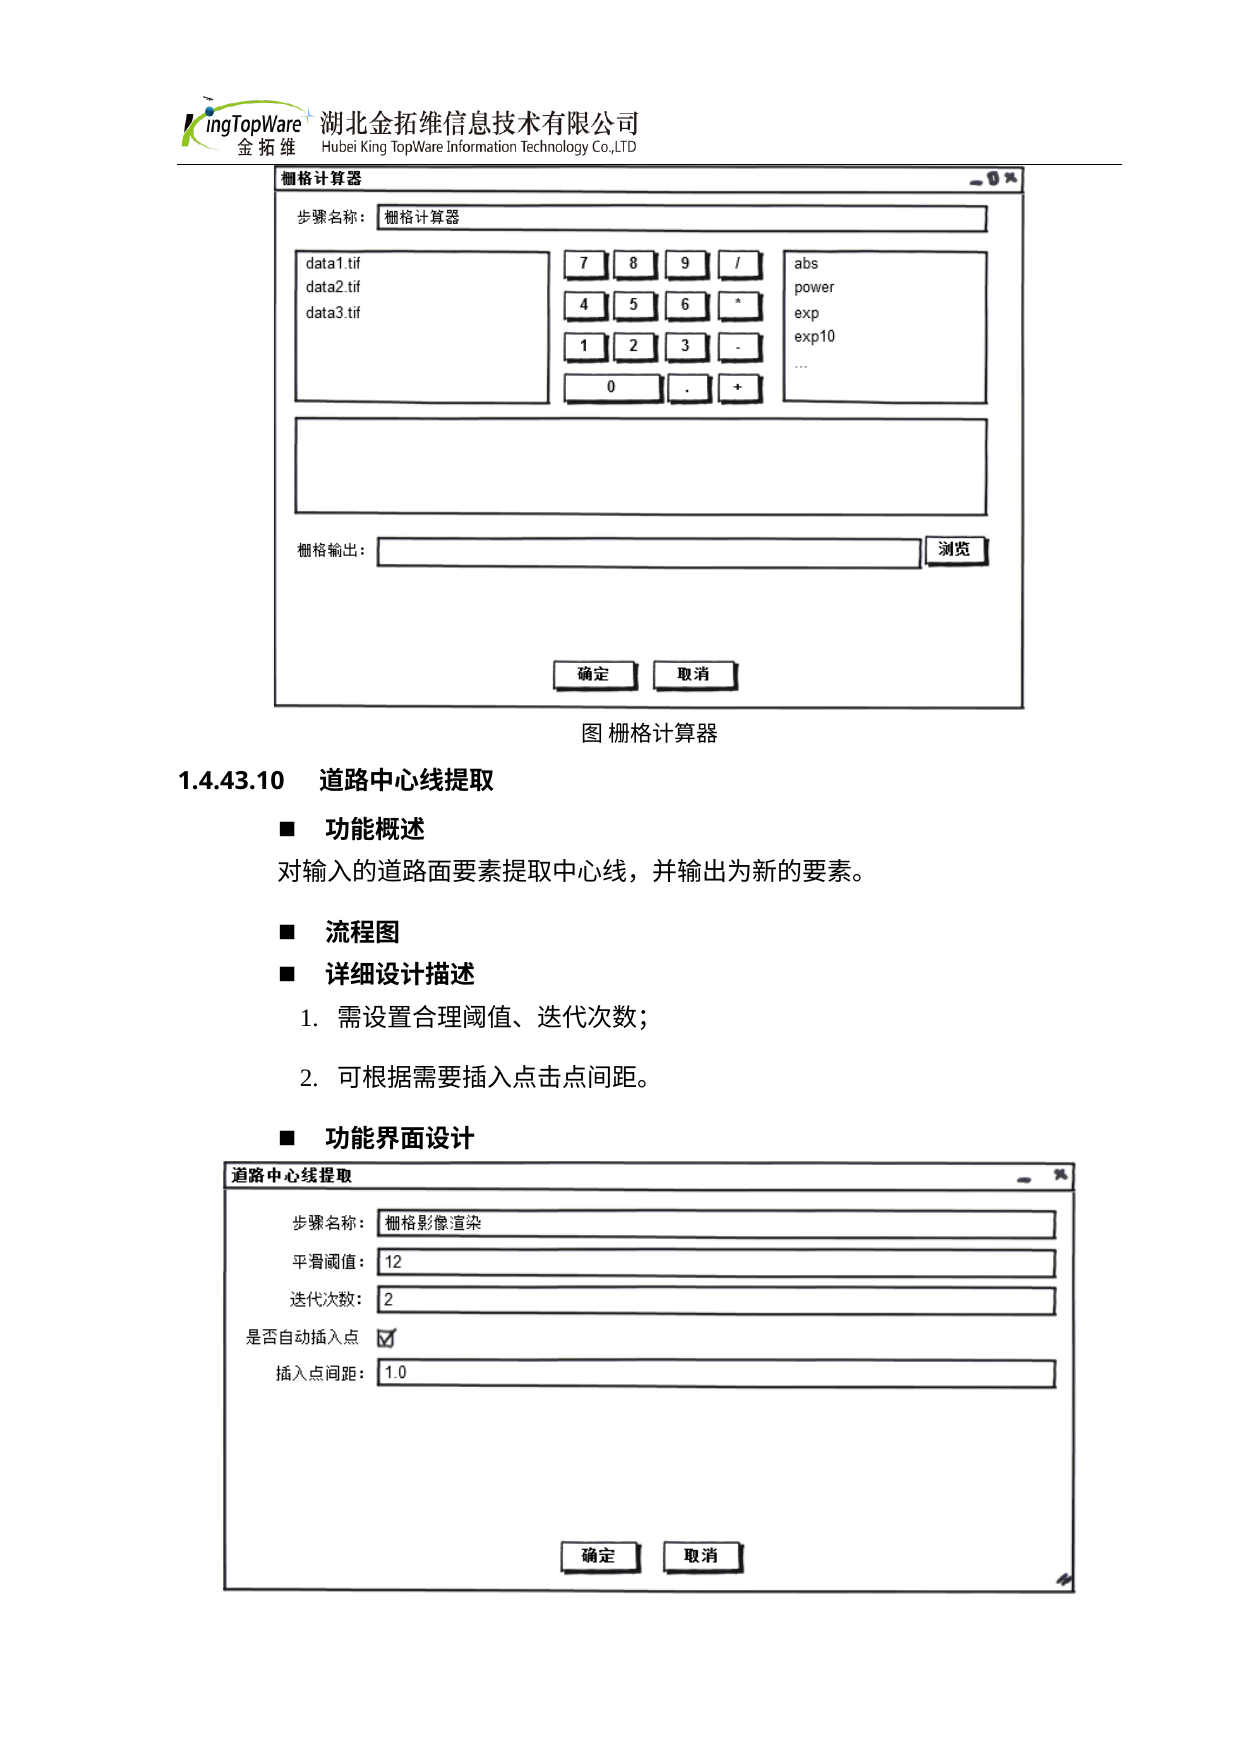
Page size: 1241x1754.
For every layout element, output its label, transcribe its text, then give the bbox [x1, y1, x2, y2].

picture [177, 88, 643, 164]
text 对输入的道路面要素提取中心线，并输出为新的要素。 [227, 852, 1122, 888]
list 功能界面设计 [278, 1118, 1122, 1155]
list 流程图 [278, 912, 1122, 948]
list 可根据需要插入点击点间距。 [299, 1058, 1122, 1094]
text 图 栅格计算器 [177, 716, 1122, 748]
picture [273, 165, 1026, 710]
list 详细设计描述 [278, 955, 1122, 991]
picture [223, 1161, 1077, 1594]
list 需设置合理阈值、迭代次数； [299, 997, 1122, 1033]
subtitle 道路中心线提取 [177, 760, 1122, 797]
list 功能概述 [278, 809, 1122, 845]
